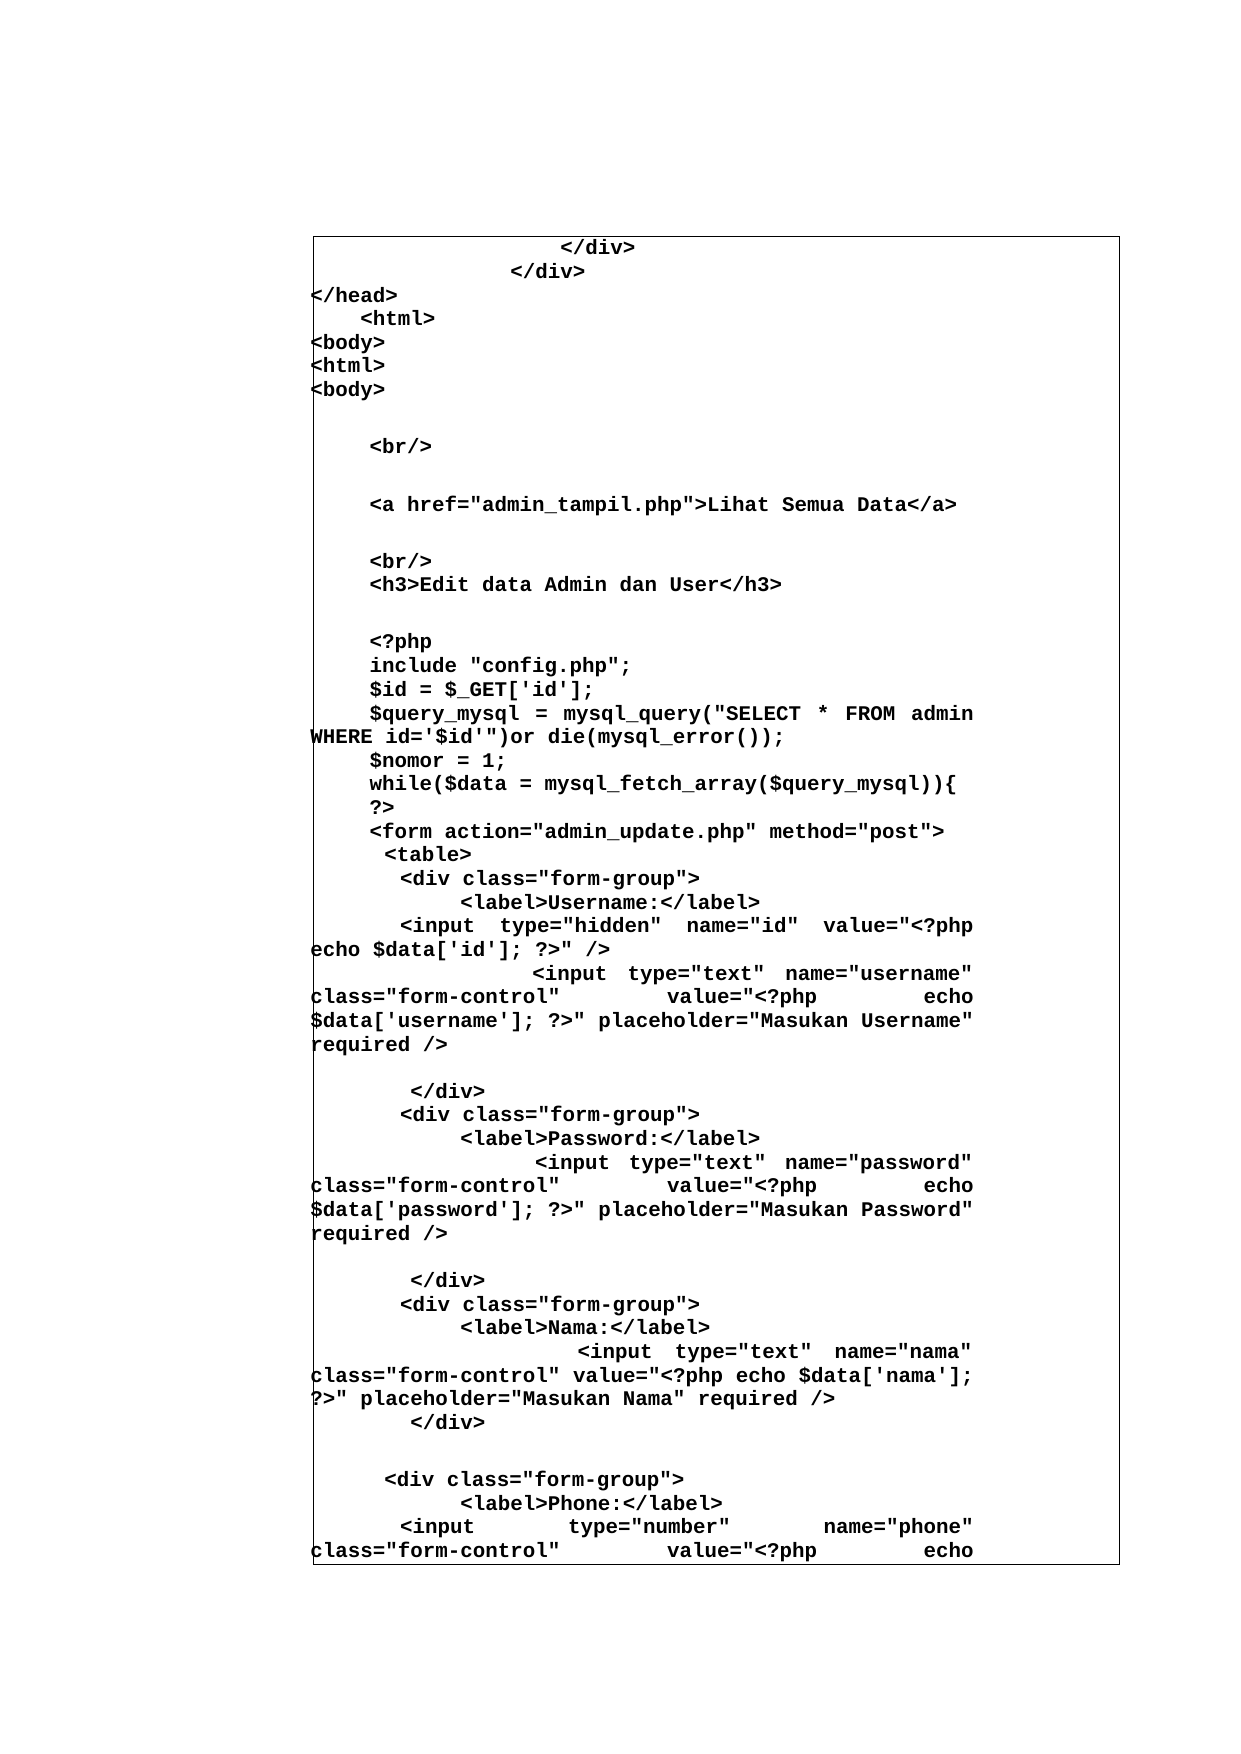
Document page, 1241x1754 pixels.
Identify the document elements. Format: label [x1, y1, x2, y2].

table_header [314, 237, 1119, 1564]
